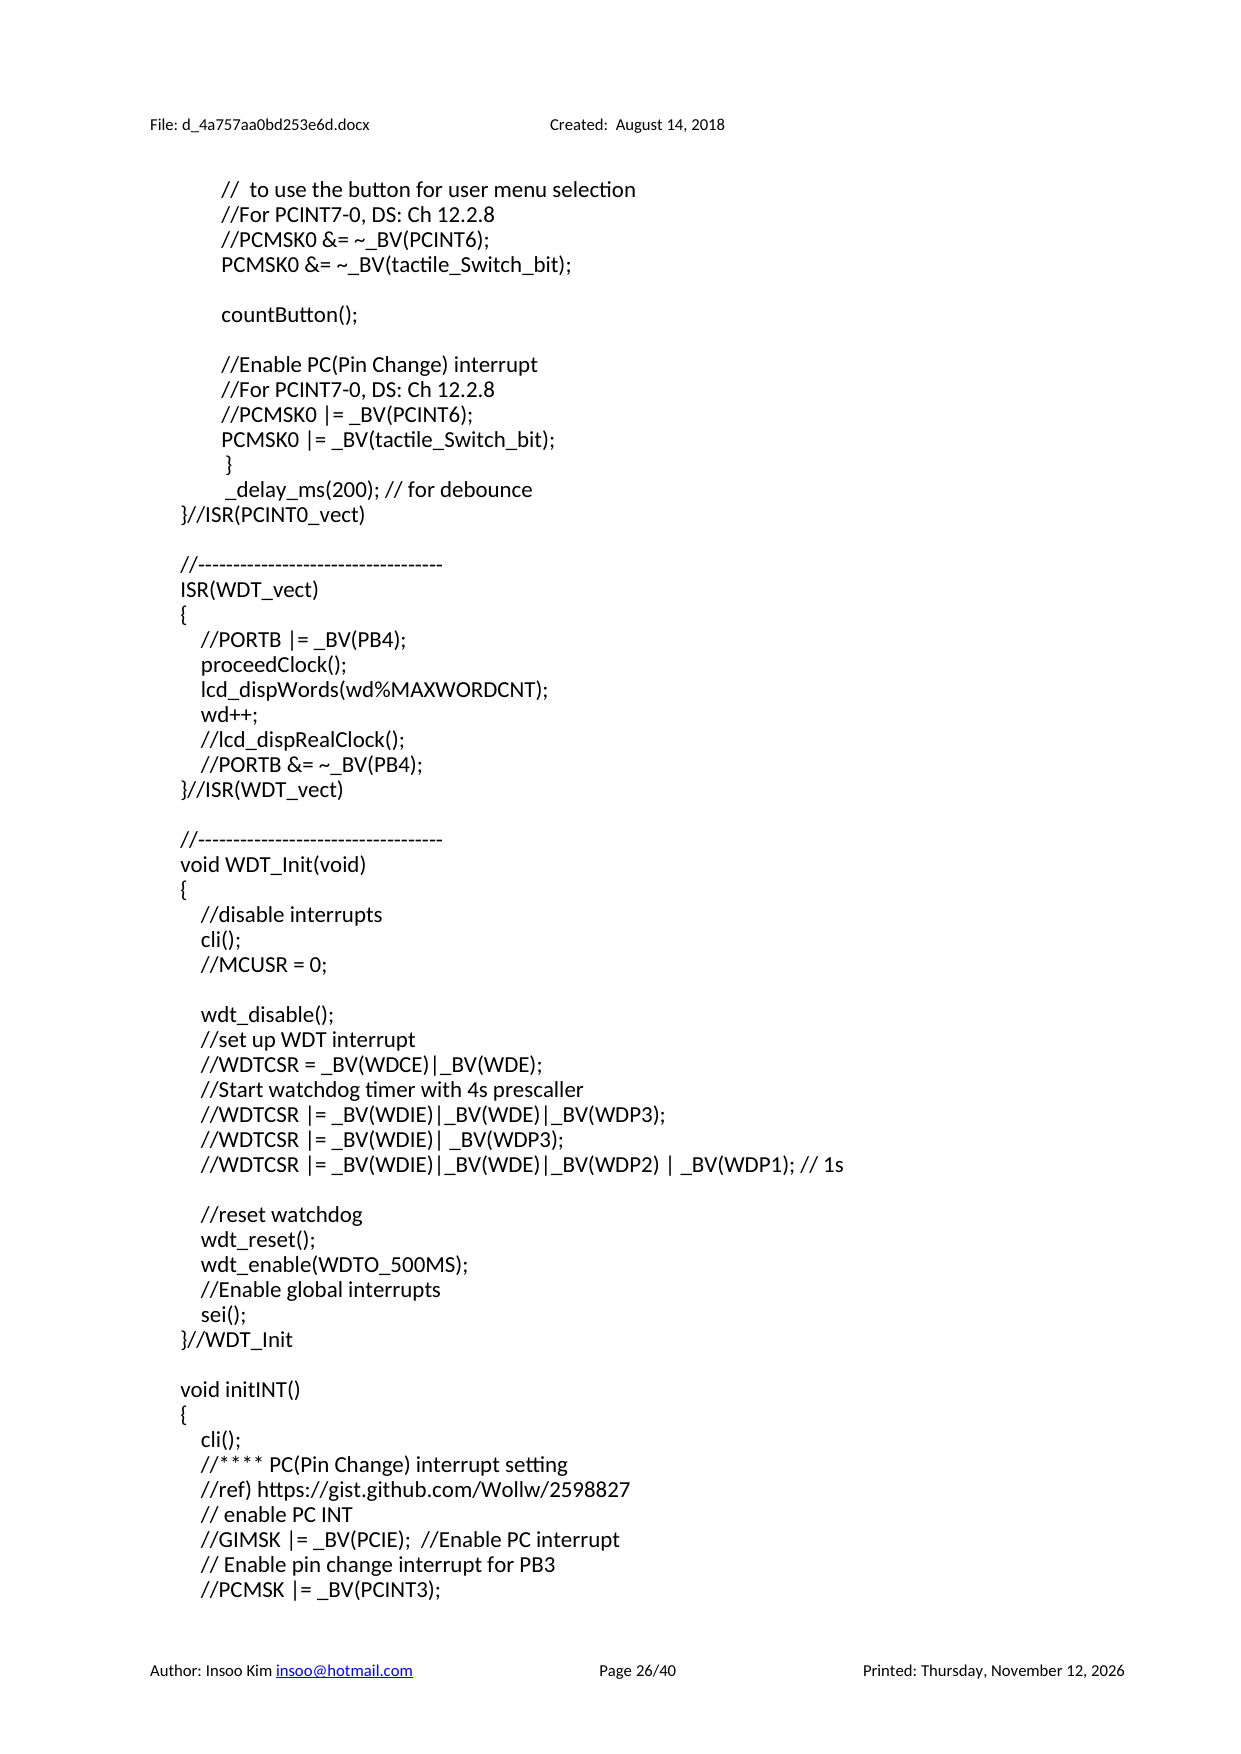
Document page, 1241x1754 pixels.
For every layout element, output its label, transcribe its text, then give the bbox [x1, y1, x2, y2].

text countButton(); [180, 302, 1090, 327]
text //disable interrupts [180, 902, 1090, 927]
text //WDTCSR = _BV(WDCE)|_BV(WDE); [180, 1052, 1090, 1077]
text //**** PC(Pin Change) interrupt setting [180, 1452, 1090, 1477]
text //ref) https://gist.github.com/Wollw/2598827 [180, 1477, 1090, 1502]
text //reset watchdog [180, 1202, 1090, 1227]
text // to use the button for user menu selection [180, 177, 1090, 202]
text PCMSK0 |= _BV(tactile_Switch_bit); [180, 427, 1090, 452]
text _delay_ms(200); // for debounce [180, 477, 1090, 502]
text //PORTB |= _BV(PB4); [180, 627, 1090, 652]
text lcd_dispWords(wd%MAXWORDCNT); [180, 677, 1090, 702]
text wdt_disable(); [180, 1002, 1090, 1027]
text //For PCINT7-0, DS: Ch 12.2.8 [180, 202, 1090, 227]
text //Enable PC(Pin Change) interrupt [180, 352, 1090, 377]
text }//WDT_Init [180, 1327, 1090, 1352]
text //----------------------------------- [180, 552, 1090, 577]
text //Start watchdog timer with 4s prescaller [180, 1077, 1090, 1102]
text sei(); [180, 1302, 1090, 1327]
text ISR(WDT_vect) [180, 577, 1090, 602]
text //PCMSK |= _BV(PCINT3); [180, 1577, 1090, 1602]
text }//ISR(WDT_vect) [180, 777, 1090, 802]
text //PORTB &= ~_BV(PB4); [180, 752, 1090, 777]
text //PCMSK0 |= _BV(PCINT6); [180, 402, 1090, 427]
text proceedClock(); [180, 652, 1090, 677]
text //WDTCSR |= _BV(WDIE)|_BV(WDE)|_BV(WDP2) | _BV(WDP1); // 1s [180, 1152, 1090, 1177]
text { [180, 602, 1090, 627]
text //GIMSK |= _BV(PCIE); //Enable PC interrupt [180, 1527, 1090, 1552]
text //WDTCSR |= _BV(WDIE)|_BV(WDE)|_BV(WDP3); [180, 1102, 1090, 1127]
text // Enable pin change interrupt for PB3 [180, 1552, 1090, 1577]
text { [180, 877, 1090, 902]
text //PCMSK0 &= ~_BV(PCINT6); [180, 227, 1090, 252]
text //set up WDT interrupt [180, 1027, 1090, 1052]
text void WDT_Init(void) [180, 852, 1090, 877]
text //WDTCSR |= _BV(WDIE)| _BV(WDP3); [180, 1127, 1090, 1152]
text wdt_enable(WDTO_500MS); [180, 1252, 1090, 1277]
text // enable PC INT [180, 1502, 1090, 1527]
text }//ISR(PCINT0_vect) [180, 502, 1090, 527]
text wdt_reset(); [180, 1227, 1090, 1252]
text //----------------------------------- [180, 827, 1090, 852]
text //Enable global interrupts [180, 1277, 1090, 1302]
text //MCUSR = 0; [180, 952, 1090, 977]
text } [180, 452, 1090, 477]
text cli(); [180, 927, 1090, 952]
text PCMSK0 &= ~_BV(tactile_Switch_bit); [180, 252, 1090, 277]
text cli(); [180, 1427, 1090, 1452]
text //For PCINT7-0, DS: Ch 12.2.8 [180, 377, 1090, 402]
text { [180, 1402, 1090, 1427]
text //lcd_dispRealClock(); [180, 727, 1090, 752]
text wd++; [180, 702, 1090, 727]
text void initINT() [180, 1377, 1090, 1402]
